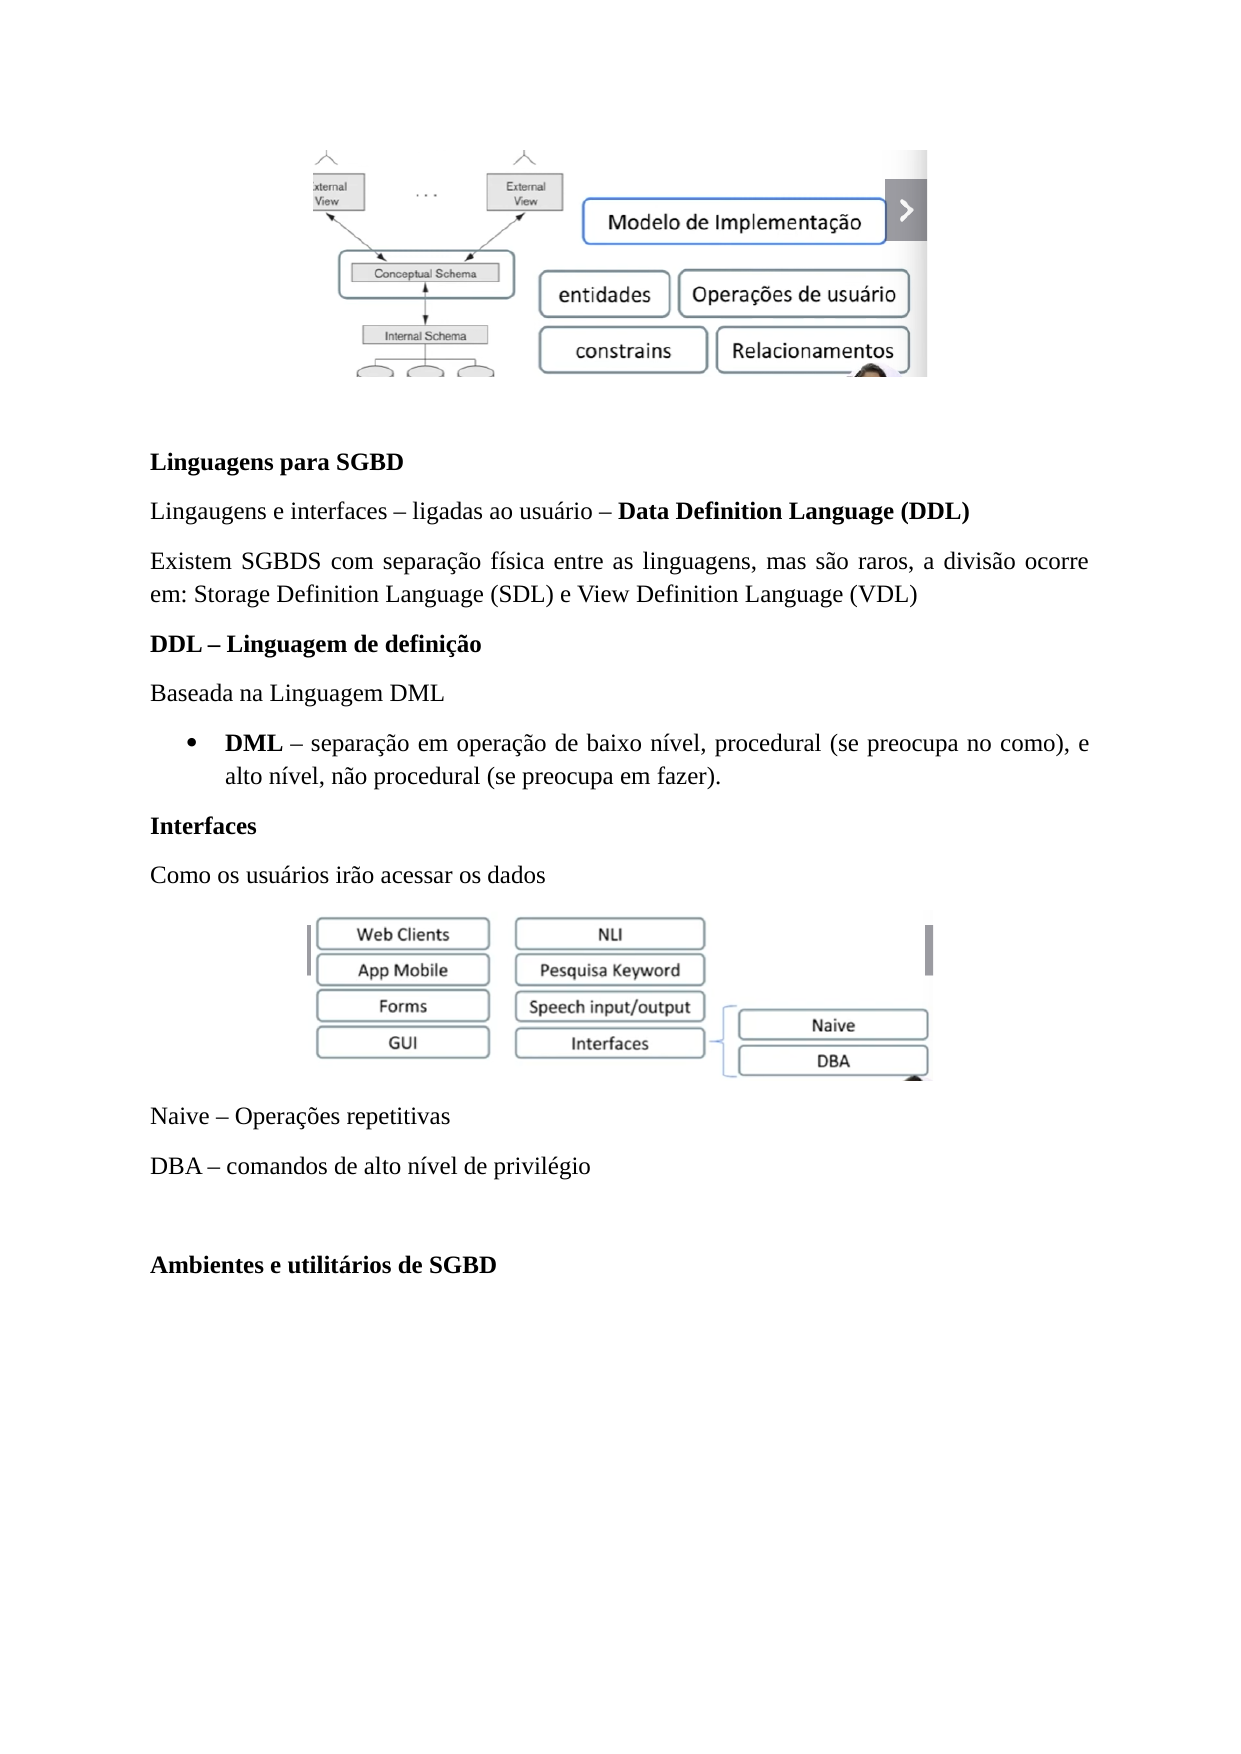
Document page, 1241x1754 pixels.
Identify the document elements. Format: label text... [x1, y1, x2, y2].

picture [307, 910, 934, 1081]
text DBA – comandos de alto nível de privilégio [150, 1151, 1090, 1180]
subtitle Linguagens para SGBD [150, 447, 1090, 476]
picture [313, 150, 928, 377]
text Baseada na Linguagem DML [150, 678, 1090, 707]
text Naive – Operações repetitivas [150, 1101, 1090, 1130]
text Como os usuários irão acessar os dados [150, 861, 1090, 889]
list DML – separação em operação de baixo nível, procedural (se preocupa no como), e alto nível, não procedural (se preocupa em fazer). [187, 728, 1090, 790]
subtitle Interfaces [150, 811, 1090, 840]
text Lingaugens e interfaces – ligadas ao usuário – Data Definition Language (DDL) [150, 496, 1090, 525]
text Existem SGBDS com separação física entre as linguagens, mas são raros, a divisão ocorre em: Storage Definition Language (SDL) e View Definition Language (VDL) [150, 546, 1090, 608]
subtitle DDL – Linguagem de definição [150, 629, 1090, 658]
subtitle Ambientes e utilitários de SGBD [150, 1251, 1090, 1279]
